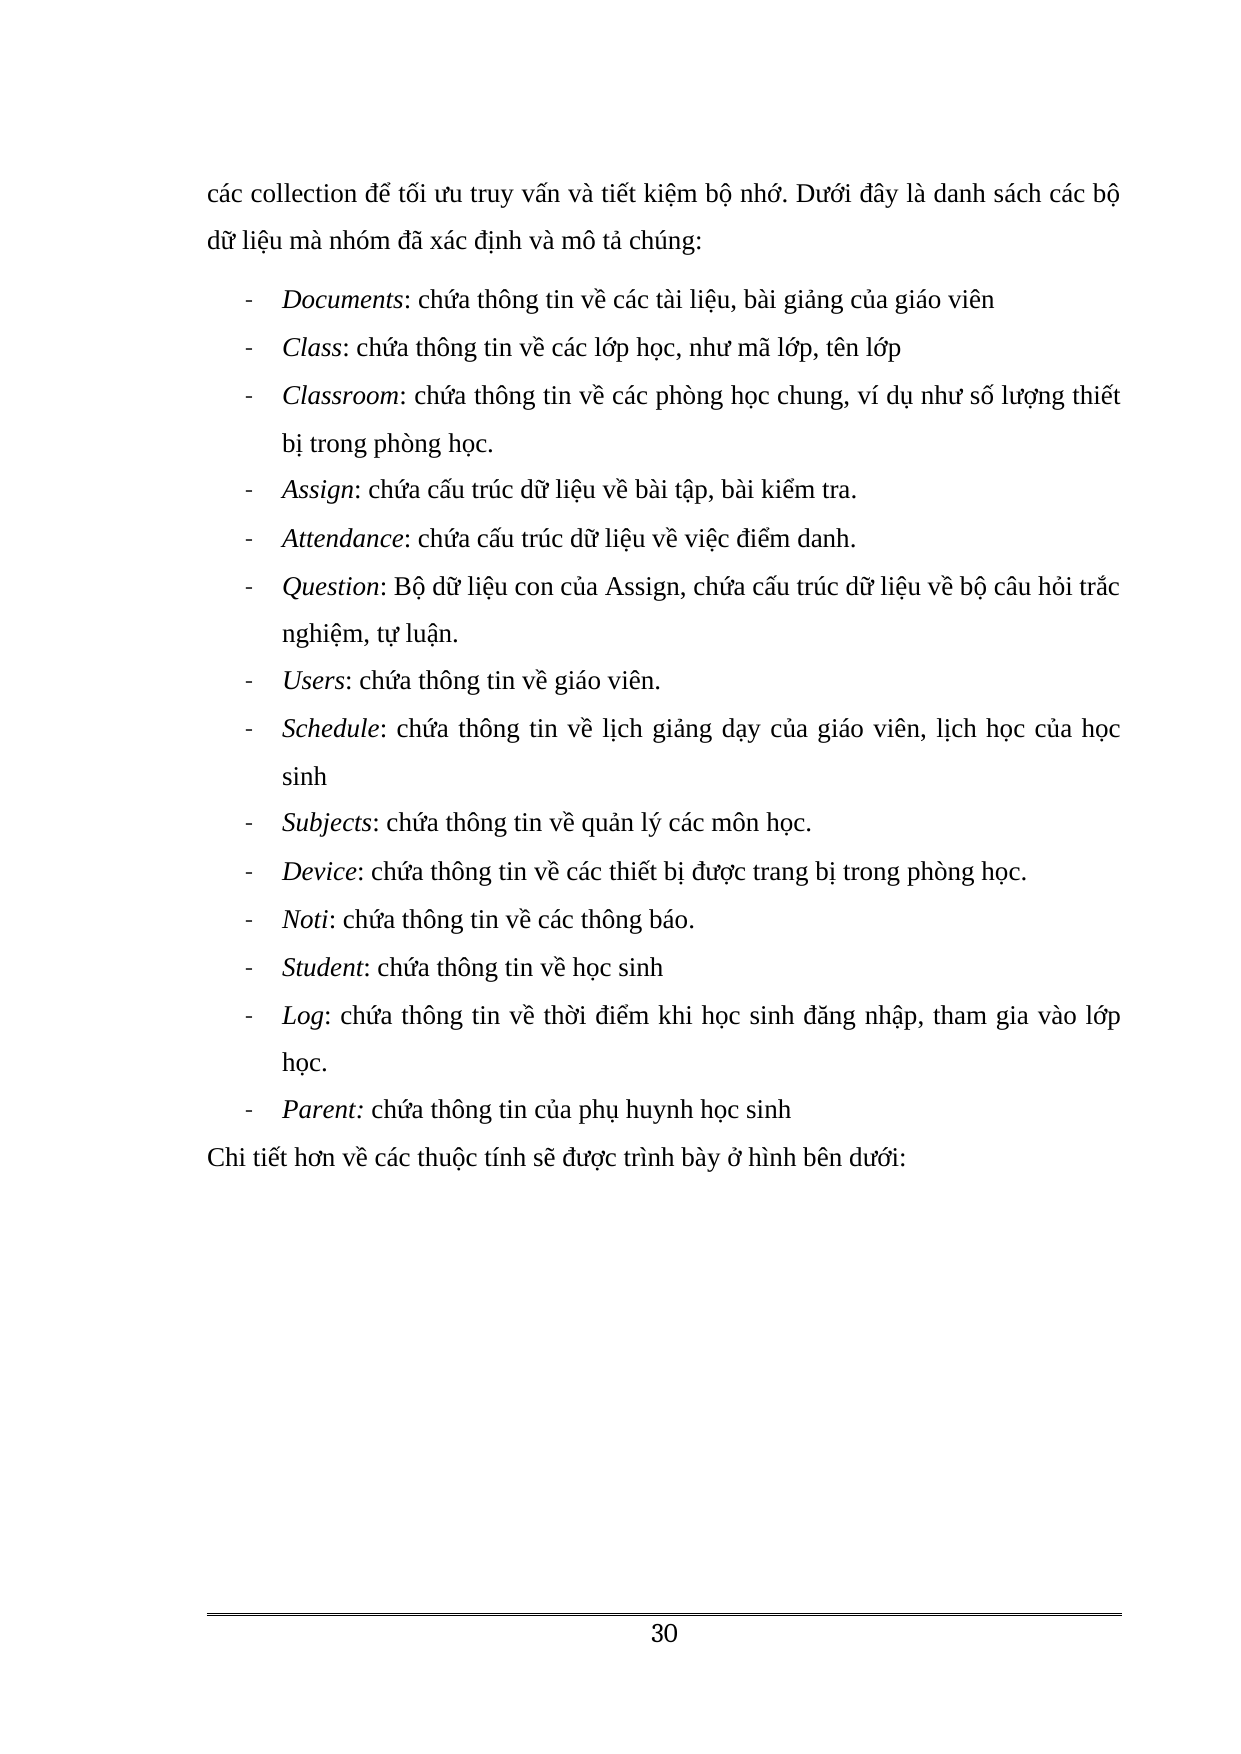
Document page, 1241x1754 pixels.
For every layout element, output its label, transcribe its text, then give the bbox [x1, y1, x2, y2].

list Question: Bộ dữ liệu con của Assign, chứa cấu trúc dữ liệu về bộ câu hỏi trắc nghiệm, tự luận. [244, 570, 1122, 648]
list Attendance: chứa cấu trúc dữ liệu về việc điểm danh. [244, 522, 1122, 554]
list Student: chứa thông tin về học sinh [244, 951, 1122, 983]
list Schedule: chứa thông tin về lịch giảng dạy của giáo viên, lịch học của học sinh [244, 712, 1122, 791]
list Class: chứa thông tin về các lớp học, như mã lớp, tên lớp [244, 331, 1122, 363]
list Log: chứa thông tin về thời điểm khi học sinh đăng nhập, tham gia vào lớp học. [244, 999, 1122, 1078]
text Chi tiết hơn về các thuộc tính sẽ được trình bày ở hình bên dưới: [207, 1141, 1122, 1172]
list Noti: chứa thông tin về các thông báo. [244, 903, 1122, 935]
list Users: chứa thông tin về giáo viên. [244, 664, 1122, 696]
list Parent: chứa thông tin của phụ huynh học sinh [244, 1093, 1122, 1125]
list Subjects: chứa thông tin về quản lý các môn học. [244, 806, 1122, 838]
list Documents: chứa thông tin về các tài liệu, bài giảng của giáo viên [244, 283, 1122, 315]
list Assign: chứa cấu trúc dữ liệu về bài tập, bài kiểm tra. [244, 473, 1122, 506]
list Classroom: chứa thông tin về các phòng học chung, ví dụ như số lượng thiết bị trong phòng học. [244, 379, 1122, 458]
list Device: chứa thông tin về các thiết bị được trang bị trong phòng học. [244, 854, 1122, 887]
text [207, 177, 1122, 255]
